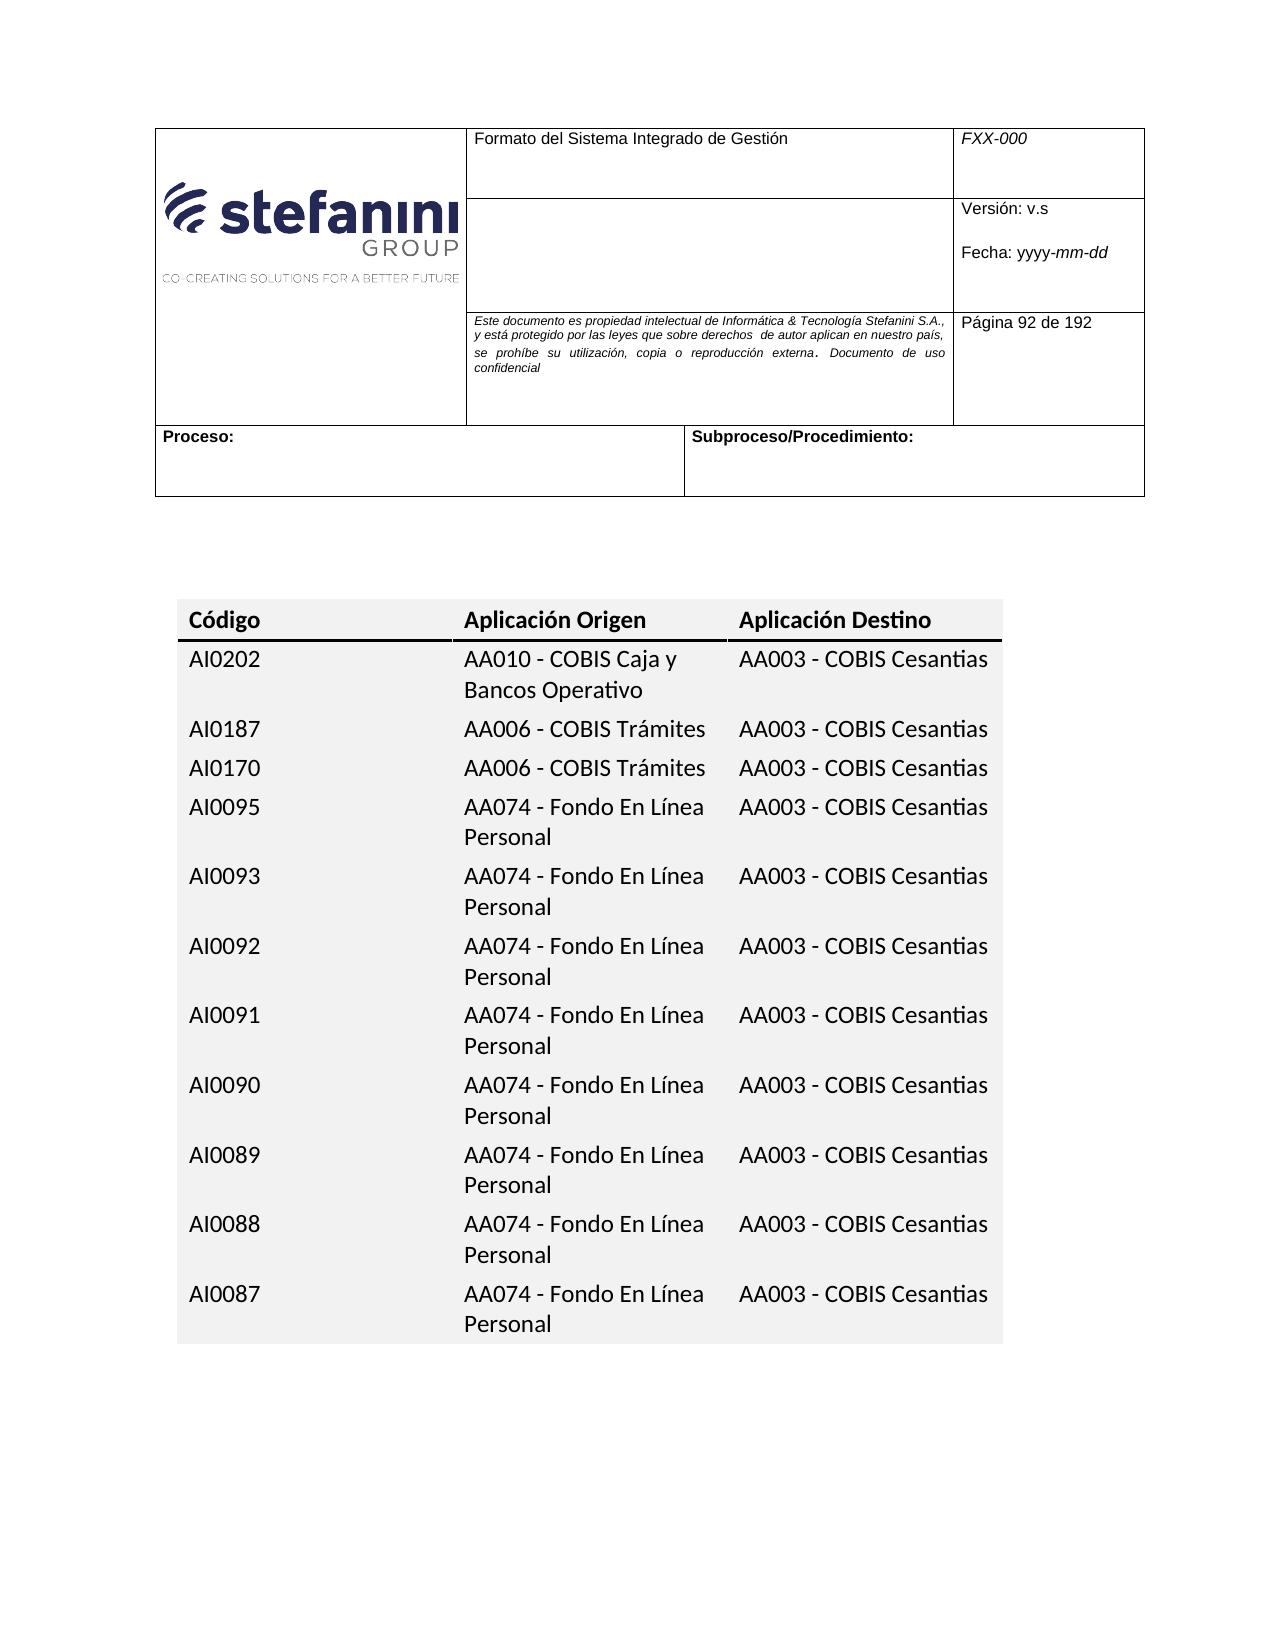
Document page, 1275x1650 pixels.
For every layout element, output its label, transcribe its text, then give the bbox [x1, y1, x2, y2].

table_cell AI0089 [178, 1135, 452, 1204]
table_cell AA074 - Fondo En Línea Personal [453, 1205, 727, 1273]
table_cell AA003 - COBIS Cesantias [728, 1205, 1002, 1273]
table_header Aplicación Origen [453, 600, 727, 638]
table_cell AA003 - COBIS Cesantias [728, 996, 1002, 1064]
table_cell AA003 - COBIS Cesantias [728, 926, 1002, 995]
table_cell AI0092 [178, 926, 452, 995]
picture [162, 182, 460, 286]
table_cell AI0093 [178, 857, 452, 925]
table_cell AA003 - COBIS Cesantias [728, 1274, 1002, 1343]
table_cell AA003 - COBIS Cesantias [728, 748, 1002, 786]
table_cell AI0090 [178, 1066, 452, 1134]
table_cell AA003 - COBIS Cesantias [728, 1135, 1002, 1204]
table_cell AA074 - Fondo En Línea Personal [453, 996, 727, 1064]
table_cell AA006 - COBIS Trámites [453, 709, 727, 747]
table_cell AI0091 [178, 996, 452, 1064]
table_cell AA074 - Fondo En Línea Personal [453, 1274, 727, 1343]
table_header Código [178, 600, 452, 638]
table_cell AI0187 [178, 709, 452, 747]
table_cell AI0170 [178, 748, 452, 786]
table_cell AA074 - Fondo En Línea Personal [453, 1135, 727, 1204]
table_cell AA003 - COBIS Cesantias [728, 709, 1002, 747]
table_cell AA003 - COBIS Cesantias [728, 642, 1002, 708]
table_cell AA074 - Fondo En Línea Personal [453, 857, 727, 925]
table_cell AA003 - COBIS Cesantias [728, 857, 1002, 925]
table_cell AI0095 [178, 787, 452, 856]
table_cell AA074 - Fondo En Línea Personal [453, 787, 727, 856]
table_cell AI0087 [178, 1274, 452, 1343]
table_cell AA003 - COBIS Cesantias [728, 1066, 1002, 1134]
table_cell AA006 - COBIS Trámites [453, 748, 727, 786]
table_cell AA074 - Fondo En Línea Personal [453, 1066, 727, 1134]
table_cell AA010 - COBIS Caja y Bancos Operativo [453, 642, 727, 708]
table_cell AA003 - COBIS Cesantias [728, 787, 1002, 856]
table_header Aplicación Destino [728, 600, 1002, 638]
table_cell AI0088 [178, 1205, 452, 1273]
table_cell AI0202 [178, 642, 452, 708]
table_cell AA074 - Fondo En Línea Personal [453, 926, 727, 995]
